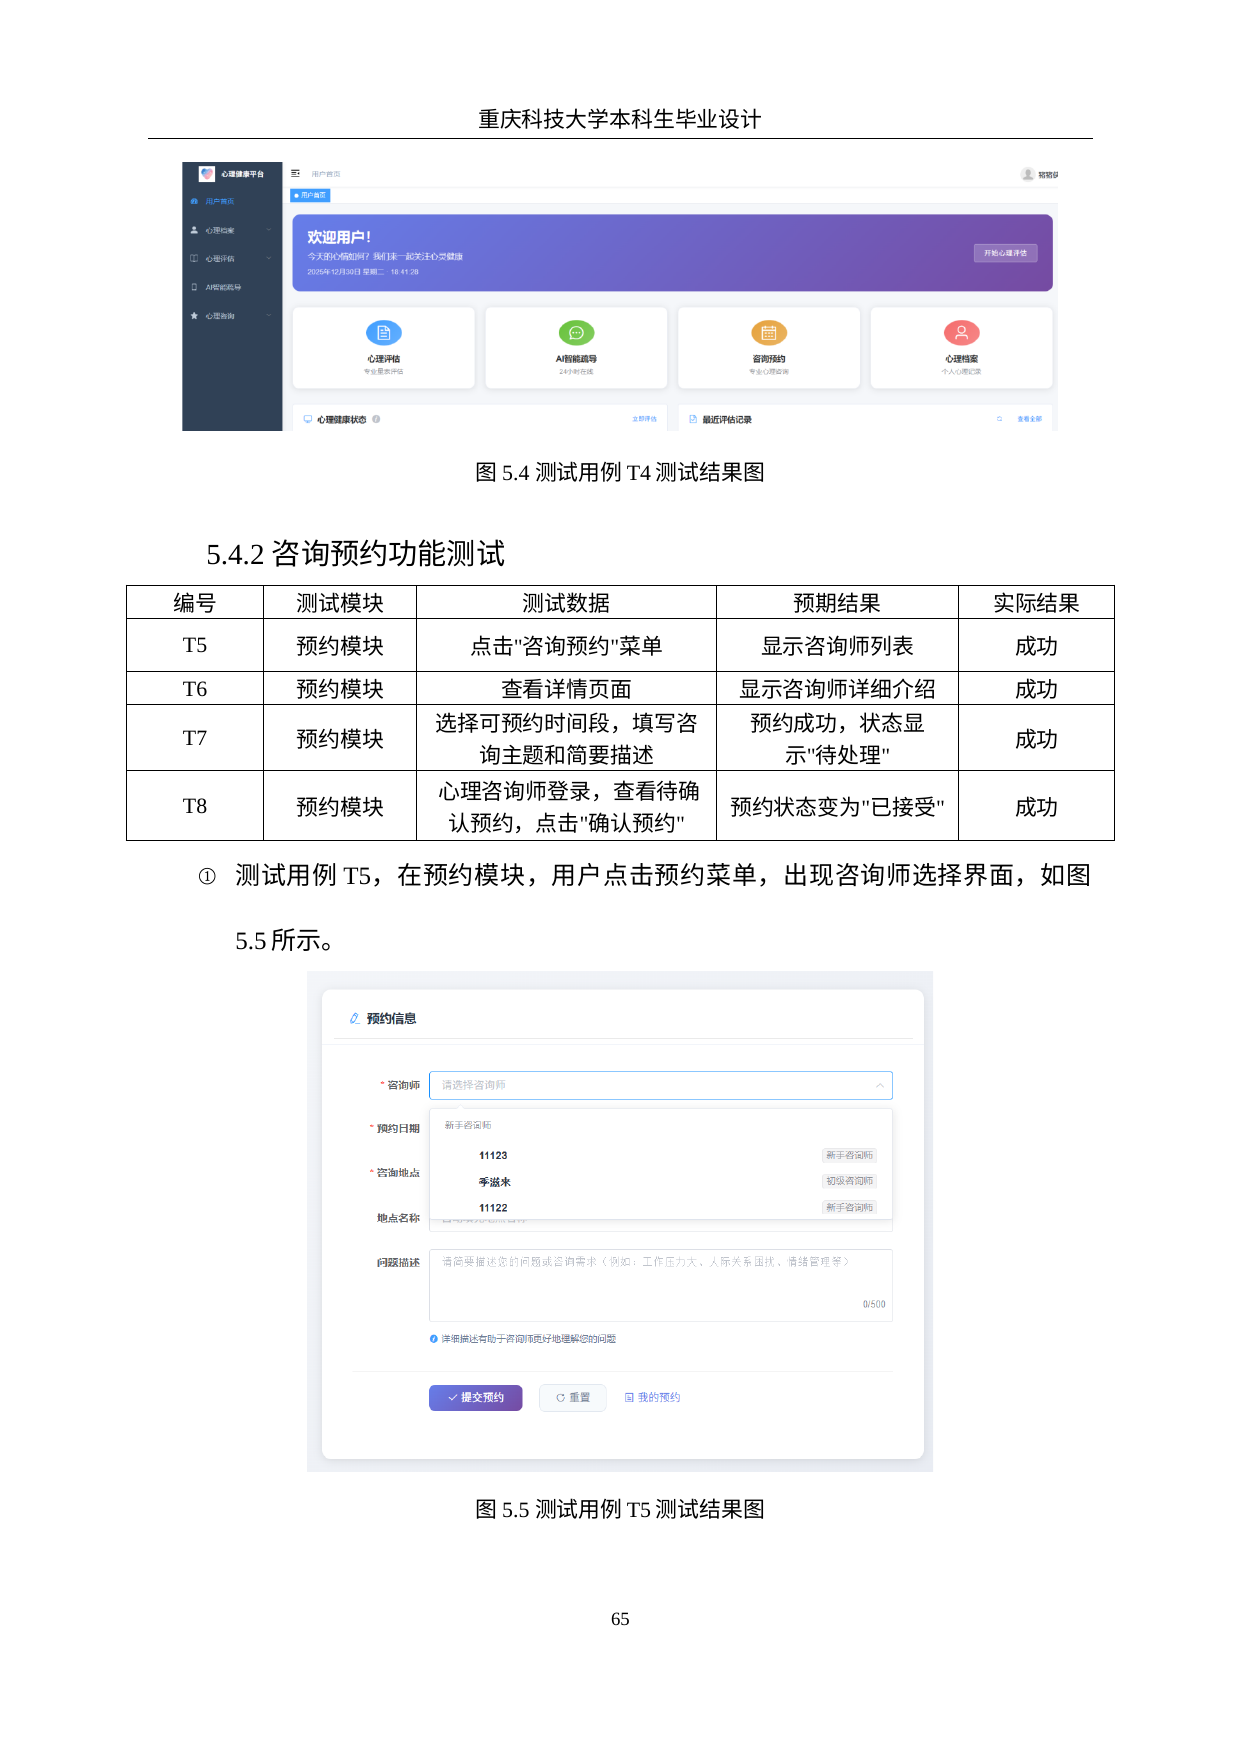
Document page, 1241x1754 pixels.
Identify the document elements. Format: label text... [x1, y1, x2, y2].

table_cell 显示咨询师列表 [717, 619, 958, 671]
table_cell 预约模块 [264, 672, 416, 704]
table_cell 预约成功，状态显示"待处理" [717, 705, 958, 770]
table_cell 点击"咨询预约"菜单 [417, 619, 716, 671]
text 图5.5 测试用例T5测试结果图 [148, 1491, 1093, 1524]
table_cell 预约状态变为"已接受" [717, 771, 958, 840]
list 测试用例T5，在预约模块，用户点击预约菜单，出现咨询师选择界面，如图5.5所示。 [198, 841, 1093, 971]
table_cell 预约模块 [264, 619, 416, 671]
table_cell 选择可预约时间段，填写咨询主题和简要描述 [417, 705, 716, 770]
picture [307, 971, 934, 1472]
table_header 编号 [127, 586, 263, 618]
table_cell T8 [127, 771, 263, 840]
table_cell 成功 [959, 771, 1114, 840]
table_cell 显示咨询师详细介绍 [717, 672, 958, 704]
table_header 预期结果 [717, 586, 958, 618]
table_header 测试模块 [264, 586, 416, 618]
table_cell T6 [127, 672, 263, 704]
table_cell T5 [127, 619, 263, 671]
table_cell T7 [127, 705, 263, 770]
table_header 测试数据 [417, 586, 716, 618]
text 图5.4 测试用例T4测试结果图 [148, 454, 1093, 487]
table_cell 成功 [959, 672, 1114, 704]
picture [182, 162, 1058, 431]
table_cell 成功 [959, 619, 1114, 671]
table_cell 查看详情页面 [417, 672, 716, 704]
table_cell 预约模块 [264, 705, 416, 770]
table_cell 成功 [959, 705, 1114, 770]
table_header 实际结果 [959, 586, 1114, 618]
table_cell 心理咨询师登录，查看待确认预约，点击"确认预约" [417, 771, 716, 840]
subtitle 5.4.2 咨询预约功能测试 [148, 519, 1093, 584]
table_cell 预约模块 [264, 771, 416, 840]
